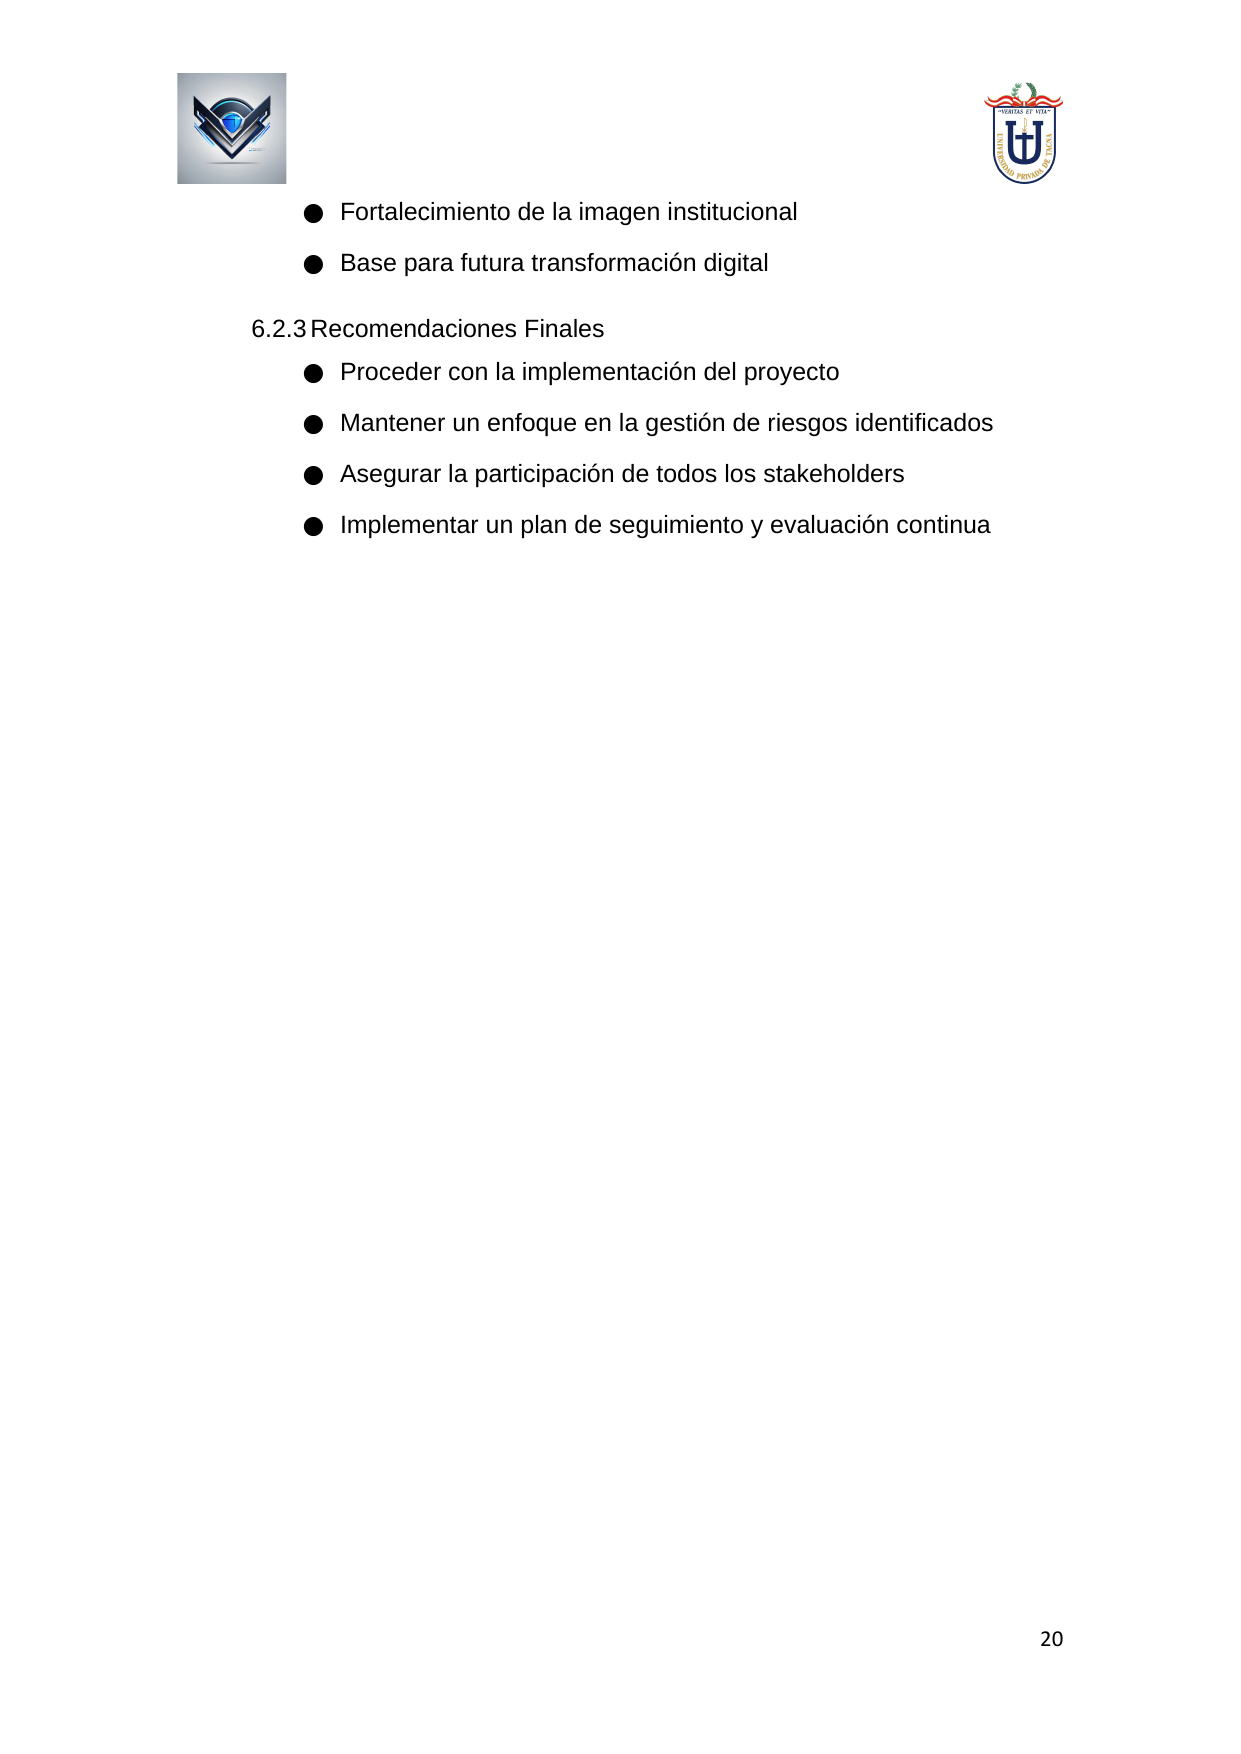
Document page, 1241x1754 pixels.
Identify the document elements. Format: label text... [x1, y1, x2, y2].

list Implementar un plan de seguimiento y evaluación continua [302, 497, 1063, 548]
list Asegurar la participación de todos los stakeholders [302, 446, 1063, 497]
list Fortalecimiento de la imagen institucional [302, 183, 1063, 234]
list Proceder con la implementación del proyecto [302, 343, 1063, 394]
list Base para futura transformación digital [302, 234, 1063, 286]
picture [984, 82, 1063, 184]
list Recomendaciones Finales [251, 314, 1063, 343]
picture [177, 73, 287, 184]
list Mantener un enfoque en la gestión de riesgos identificados [302, 394, 1063, 446]
